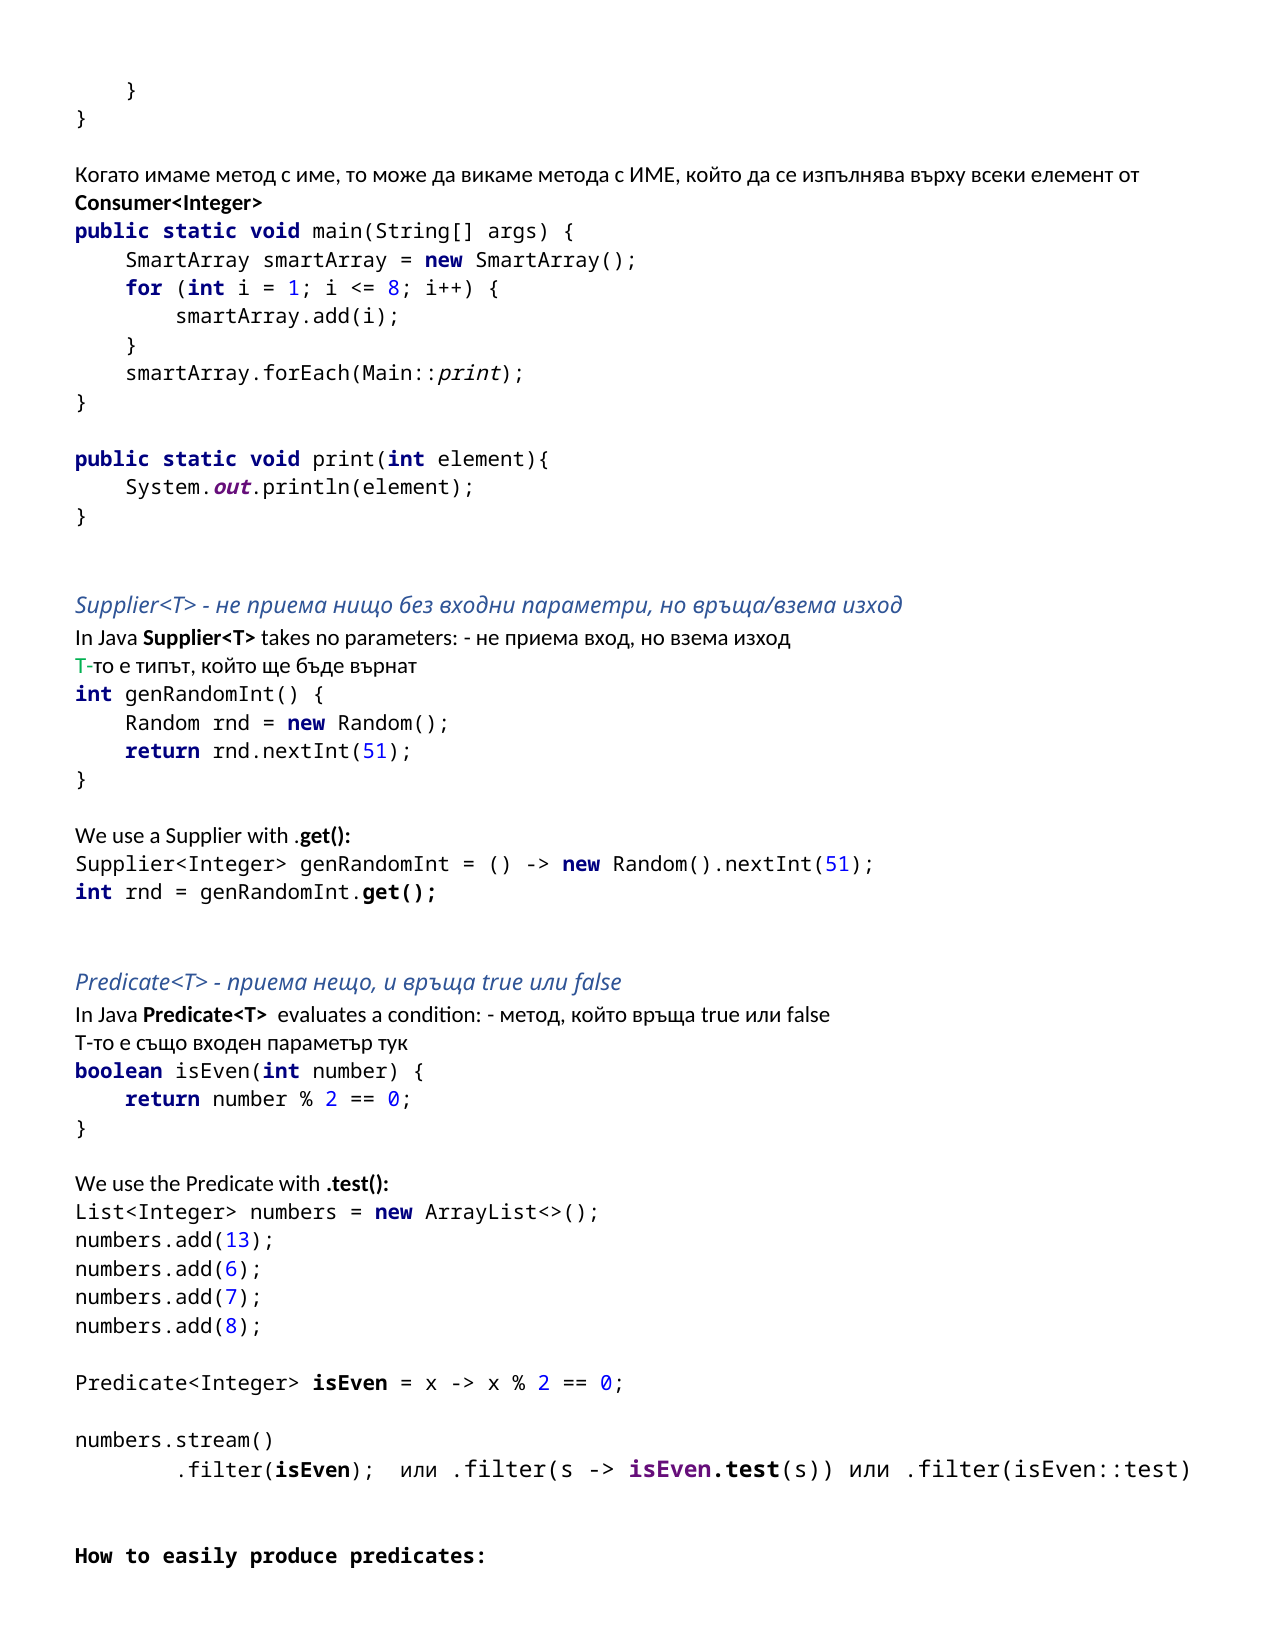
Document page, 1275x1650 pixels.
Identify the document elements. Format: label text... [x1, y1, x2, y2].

text In Java Supplier<T> takes no parameters: - не приема вход, но взема изход [75, 623, 1200, 651]
text We use a Supplier with .get(): [75, 821, 1200, 849]
text boolean isEven(int number) { return number % 2 == 0; } [75, 1056, 1200, 1141]
text T-то е също входен параметър тук [75, 1028, 1200, 1056]
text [75, 75, 1200, 132]
text Т-то е типът, който ще бъде върнат [75, 651, 1200, 679]
text How to easily produce predicates: [75, 1541, 1200, 1569]
text Когато имаме метод с име, то може да викаме метода с ИМЕ, който да се изпълнява върху всеки елемент от Consumer<Integer> [75, 160, 1200, 216]
text Supplier<Integer> genRandomInt = () -> new Random().nextInt(51); int rnd = genRandomInt.get(); [75, 849, 1200, 906]
subtitle Supplier<T> - не приема нищо без входни параметри, но връща/взема изход [75, 589, 1200, 621]
text We use the Predicate with .test(): [75, 1169, 1200, 1197]
text public static void main(String[] args) { SmartArray smartArray = new SmartArray(); for (int i = 1; i <= 8; i++) { smartArray.add(i); } smartArray.forEach(Main::print); } public static void print(int element){ System.out.println(element); } [75, 216, 1200, 529]
text int genRandomInt() { Random rnd = new Random(); return rnd.nextInt(51); } [75, 679, 1200, 793]
text In Java Predicate<T> evaluates a condition: - метод, който връща true или false [75, 1000, 1200, 1028]
subtitle Predicate<T> - приема нещо, и връща true или false [75, 966, 1200, 997]
text List<Integer> numbers = new ArrayList<>(); numbers.add(13); numbers.add(6); numbers.add(7); numbers.add(8); Predicate<Integer> isEven = x -> x % 2 == 0; numbers.stream() .filter(isEven); или .filter(s -> isEven.test(s)) или .filter(isEven::test) [75, 1197, 1200, 1484]
